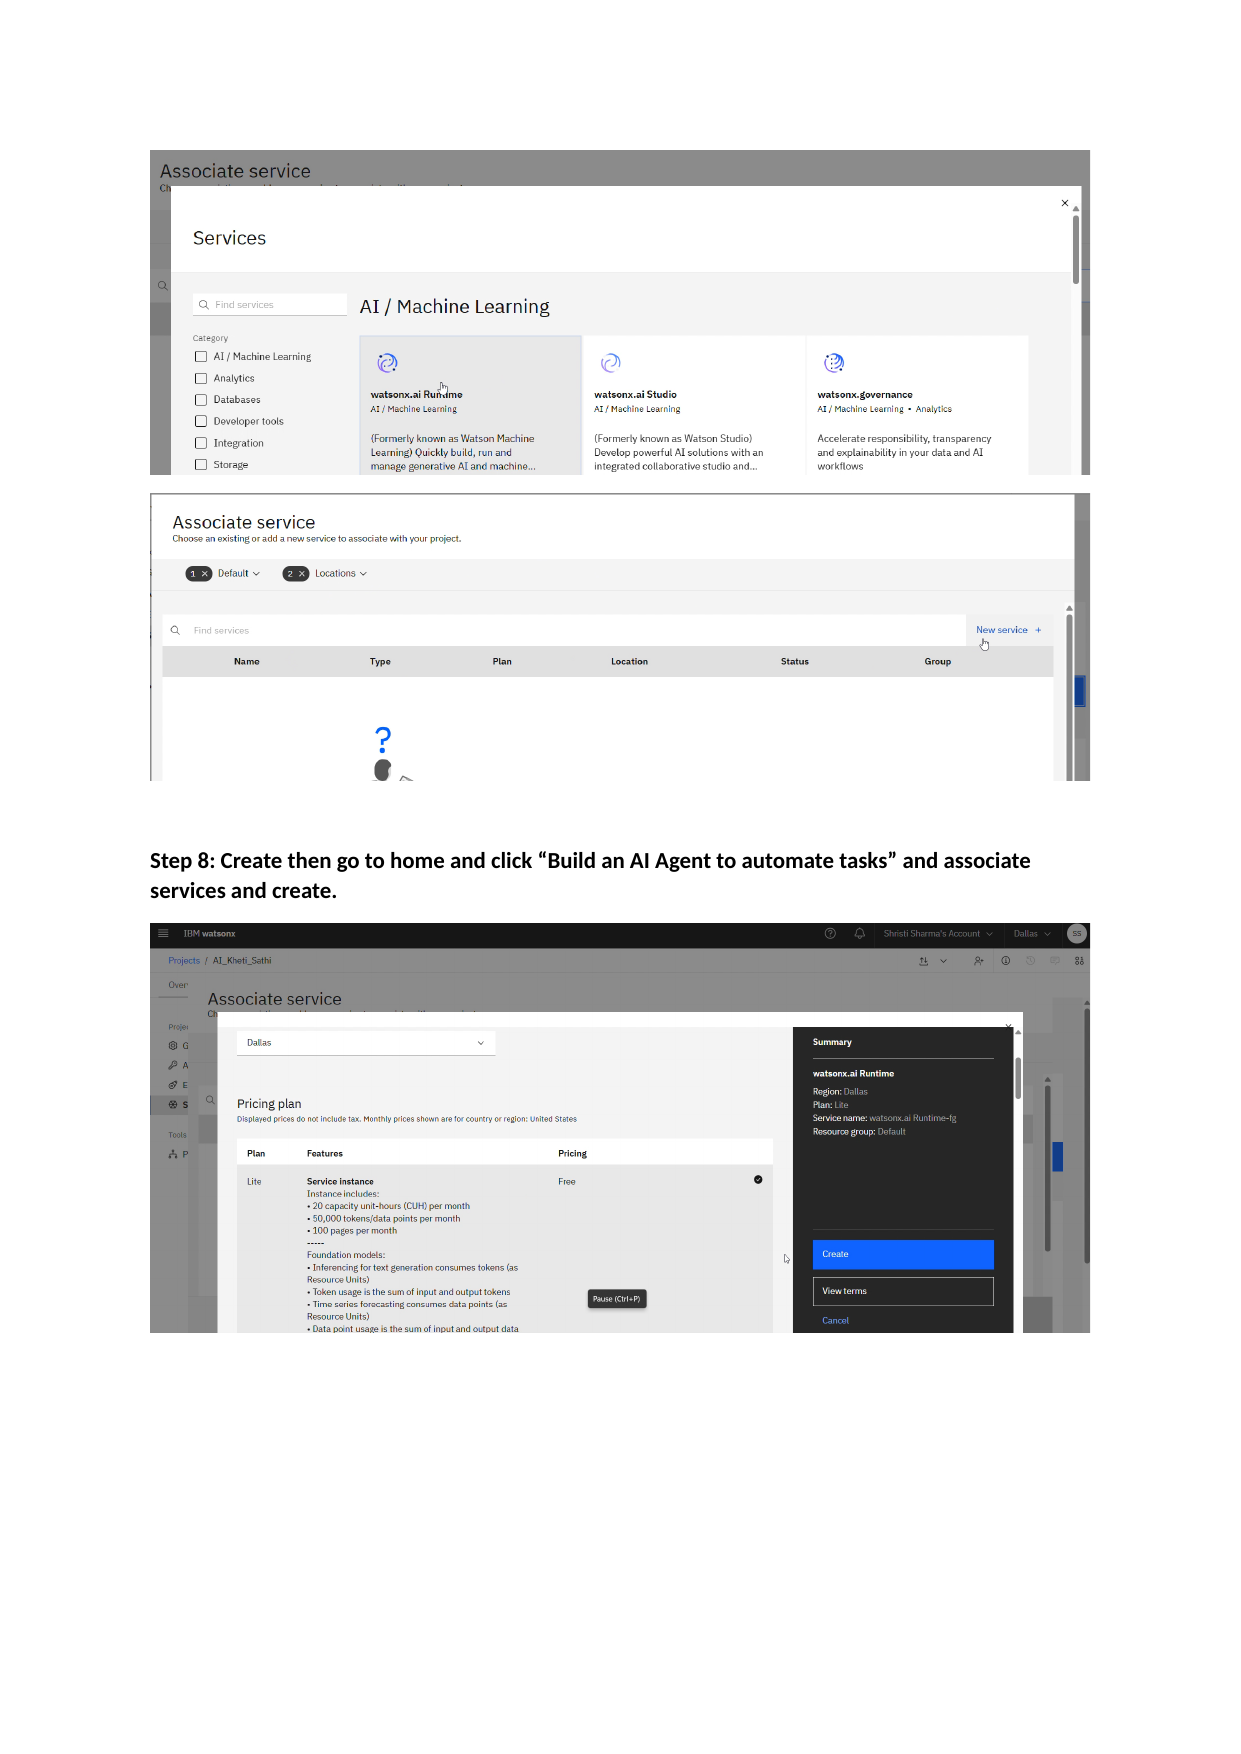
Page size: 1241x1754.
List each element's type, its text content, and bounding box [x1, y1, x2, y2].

picture [150, 923, 1091, 1333]
picture [150, 150, 1091, 475]
picture [150, 493, 1091, 781]
text Step 8: Create then go to home and click “Build an AI Agent to automate tasks” and associate services and create. [150, 846, 1090, 904]
